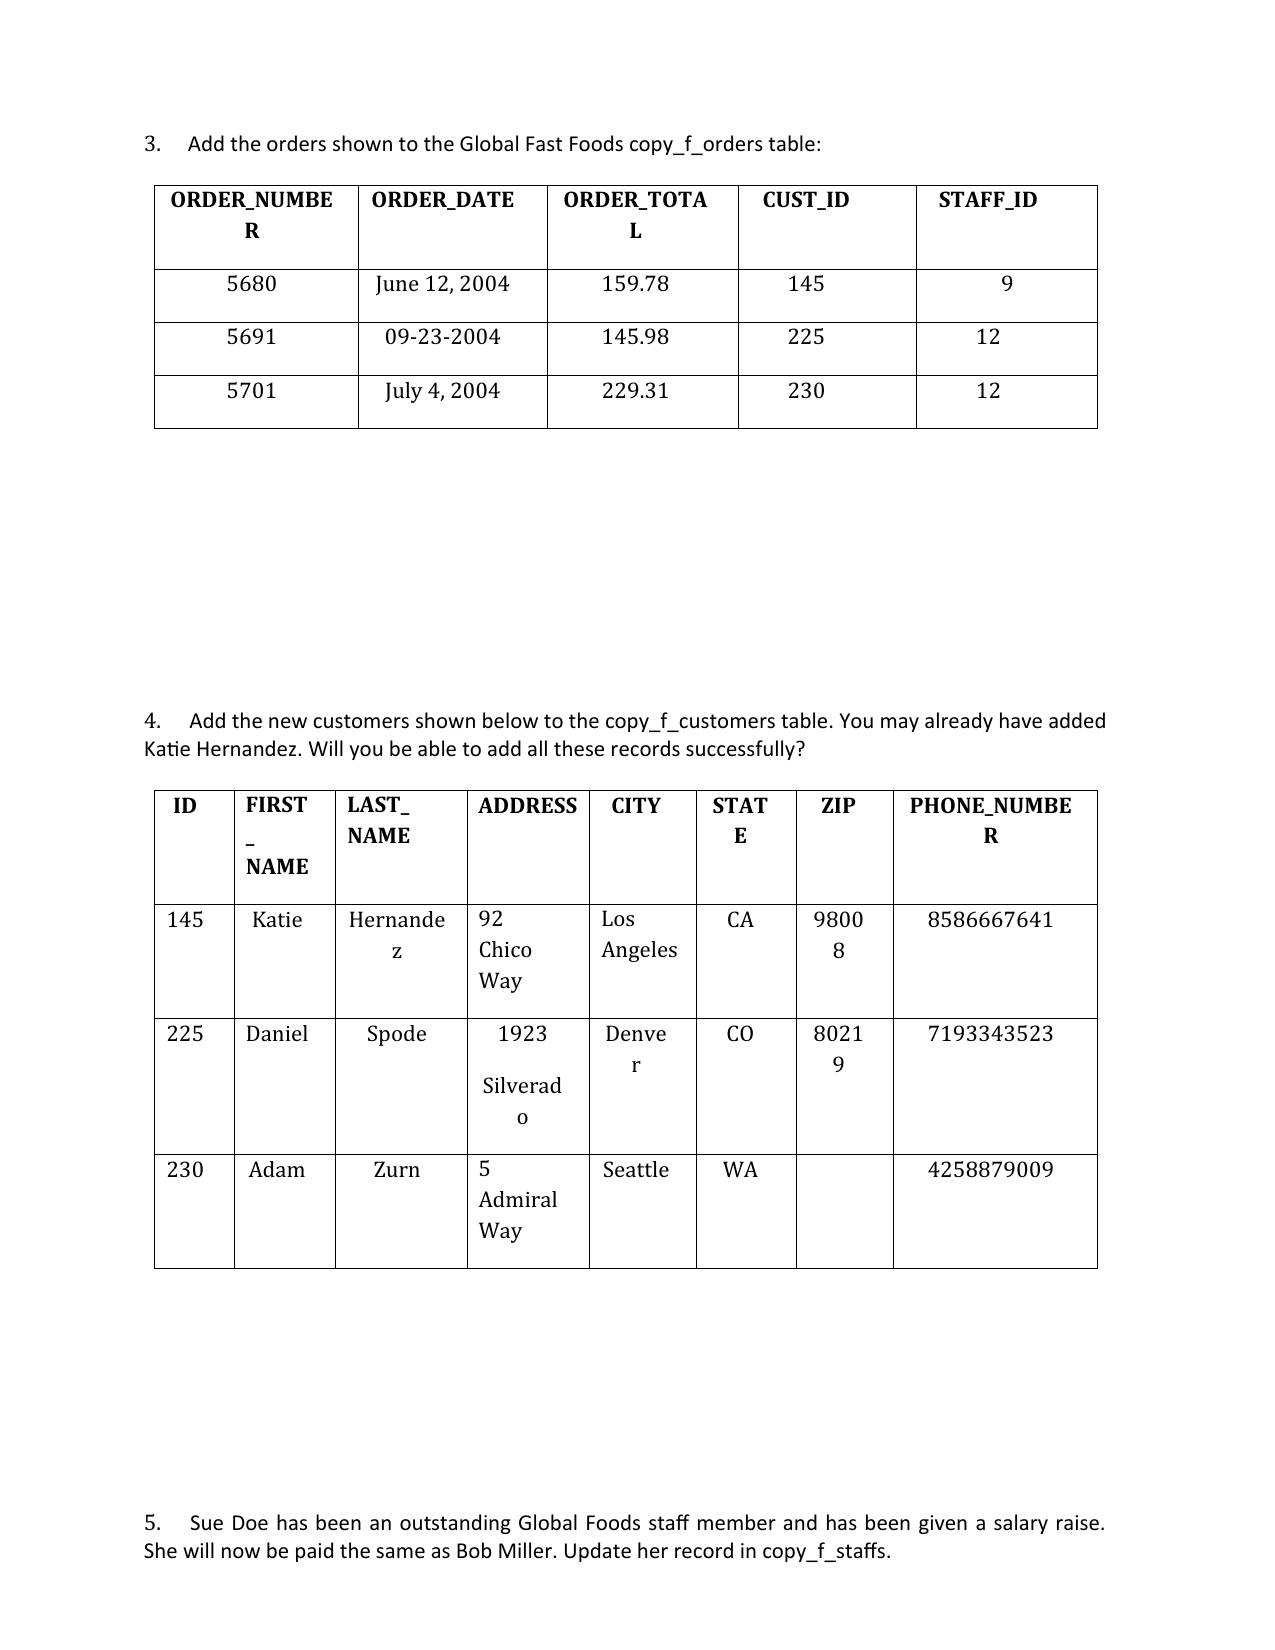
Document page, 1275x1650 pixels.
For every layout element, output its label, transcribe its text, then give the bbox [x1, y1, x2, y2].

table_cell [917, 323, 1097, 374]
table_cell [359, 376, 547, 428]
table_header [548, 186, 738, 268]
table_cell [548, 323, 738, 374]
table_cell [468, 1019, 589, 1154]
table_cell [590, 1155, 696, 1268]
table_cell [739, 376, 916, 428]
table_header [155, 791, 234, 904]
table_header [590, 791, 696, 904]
list Add the orders shown to the Global Fast Foods copy_f_orders table: [143, 129, 1144, 157]
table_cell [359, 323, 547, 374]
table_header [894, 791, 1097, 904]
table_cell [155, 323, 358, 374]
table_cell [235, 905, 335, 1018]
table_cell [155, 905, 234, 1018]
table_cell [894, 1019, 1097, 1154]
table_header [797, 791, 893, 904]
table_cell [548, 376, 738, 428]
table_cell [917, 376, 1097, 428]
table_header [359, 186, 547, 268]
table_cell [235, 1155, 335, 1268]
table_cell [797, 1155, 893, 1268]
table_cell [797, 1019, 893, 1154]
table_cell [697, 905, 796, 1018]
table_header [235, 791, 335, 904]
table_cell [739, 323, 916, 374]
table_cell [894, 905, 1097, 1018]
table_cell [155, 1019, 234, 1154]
list Add the new customers shown below to the copy_f_customers table. You may already have added Katie Hernandez. Will you be able to add all these records successfully? [143, 706, 1108, 763]
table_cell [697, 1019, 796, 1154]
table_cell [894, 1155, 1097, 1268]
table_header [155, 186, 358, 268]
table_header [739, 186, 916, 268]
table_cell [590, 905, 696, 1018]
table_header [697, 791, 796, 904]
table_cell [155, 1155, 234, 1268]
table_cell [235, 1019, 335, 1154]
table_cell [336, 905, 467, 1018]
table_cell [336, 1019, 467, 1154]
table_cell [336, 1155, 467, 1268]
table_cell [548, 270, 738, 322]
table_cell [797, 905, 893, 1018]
list Sue Doe has been an outstanding Global Foods staff member and has been given a salary raise. She will now be paid the same as Bob Miller. Update her record in copy_f_staffs. [143, 1508, 1108, 1564]
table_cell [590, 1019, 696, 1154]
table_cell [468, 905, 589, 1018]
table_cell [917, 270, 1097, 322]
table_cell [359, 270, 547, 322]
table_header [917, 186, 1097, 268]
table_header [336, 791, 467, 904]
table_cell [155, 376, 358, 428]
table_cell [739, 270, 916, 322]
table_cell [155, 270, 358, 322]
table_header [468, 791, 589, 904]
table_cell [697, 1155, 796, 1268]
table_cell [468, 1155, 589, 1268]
